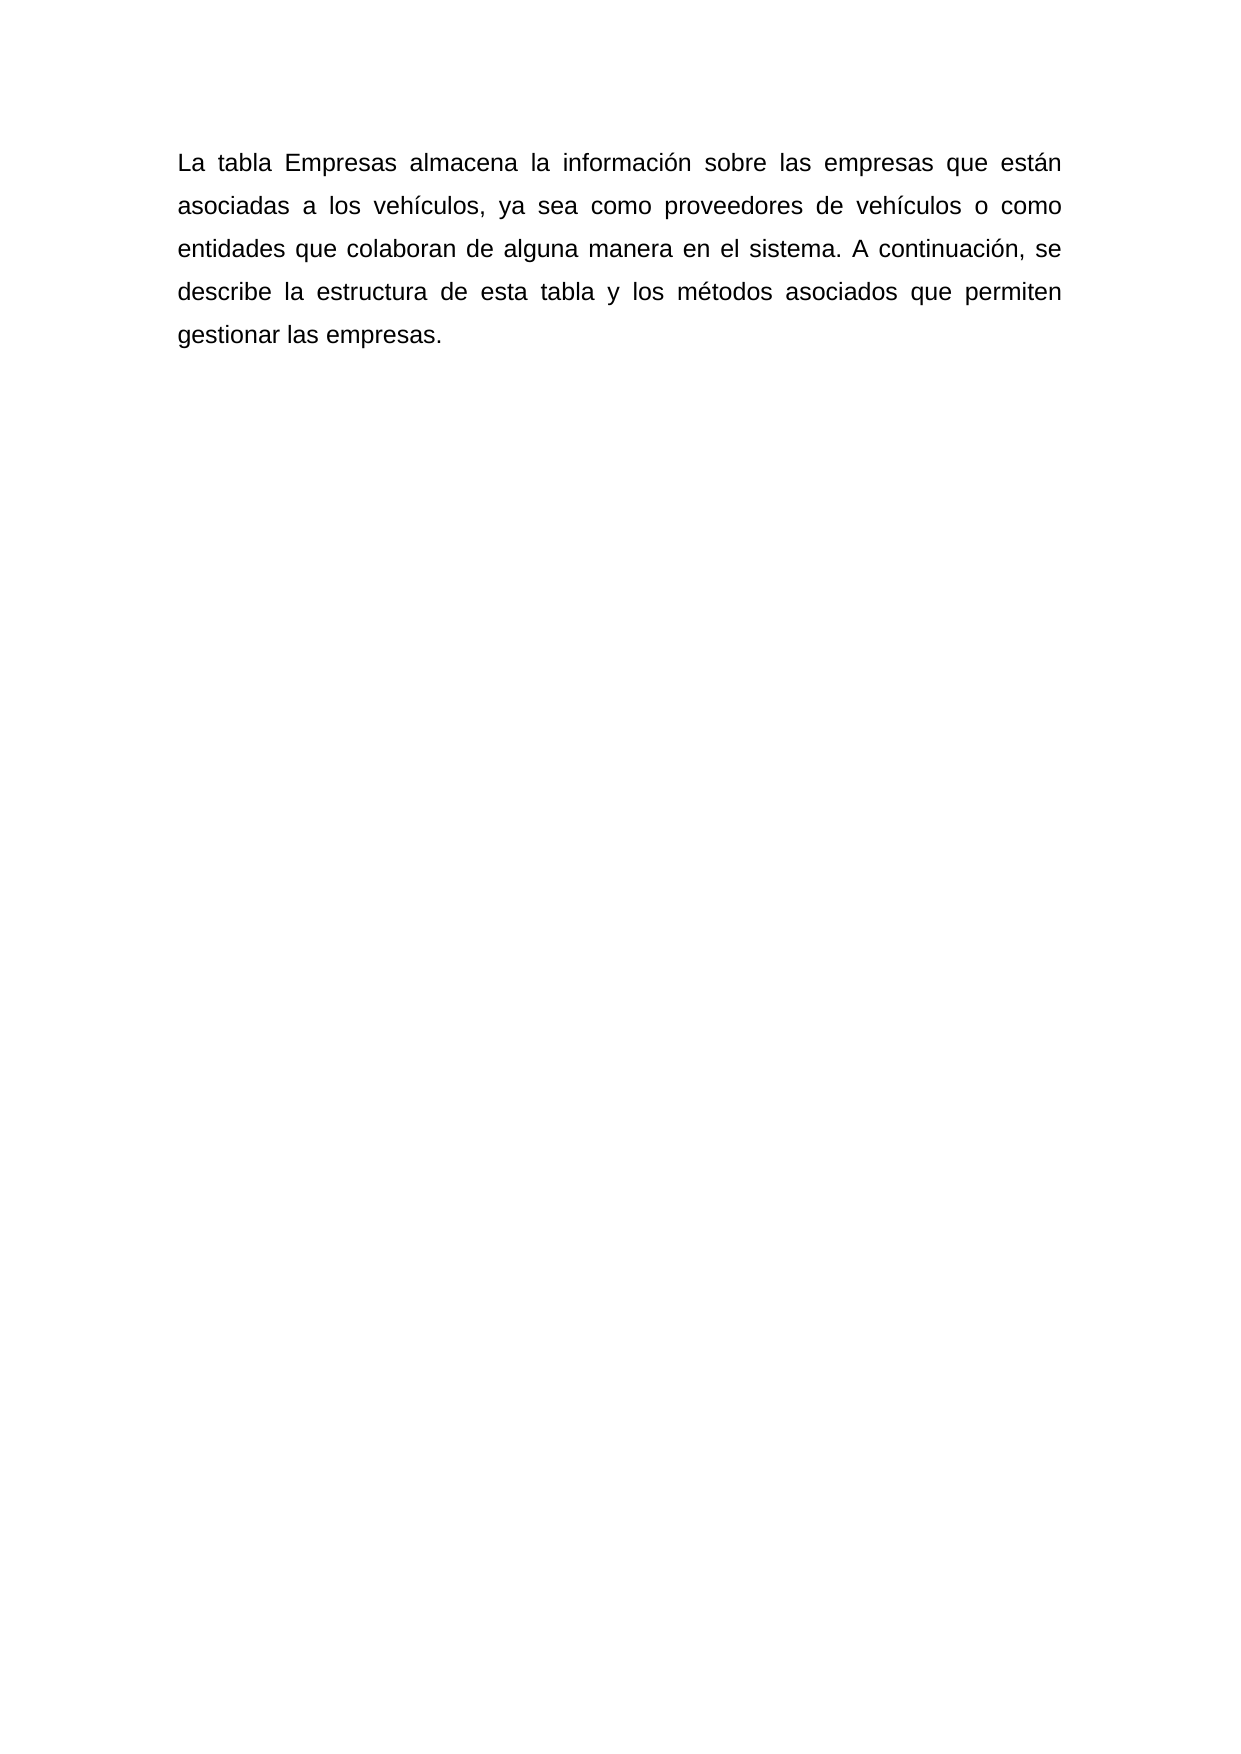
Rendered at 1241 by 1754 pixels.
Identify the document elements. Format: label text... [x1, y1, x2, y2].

text La tabla Empresas almacena la información sobre las empresas que están asociadas a los vehículos, ya sea como proveedores de vehículos o como entidades que colaboran de alguna manera en el sistema. A continuación, se describe la estructura de esta tabla y los métodos asociados que permiten gestionar las empresas. [177, 148, 1063, 349]
